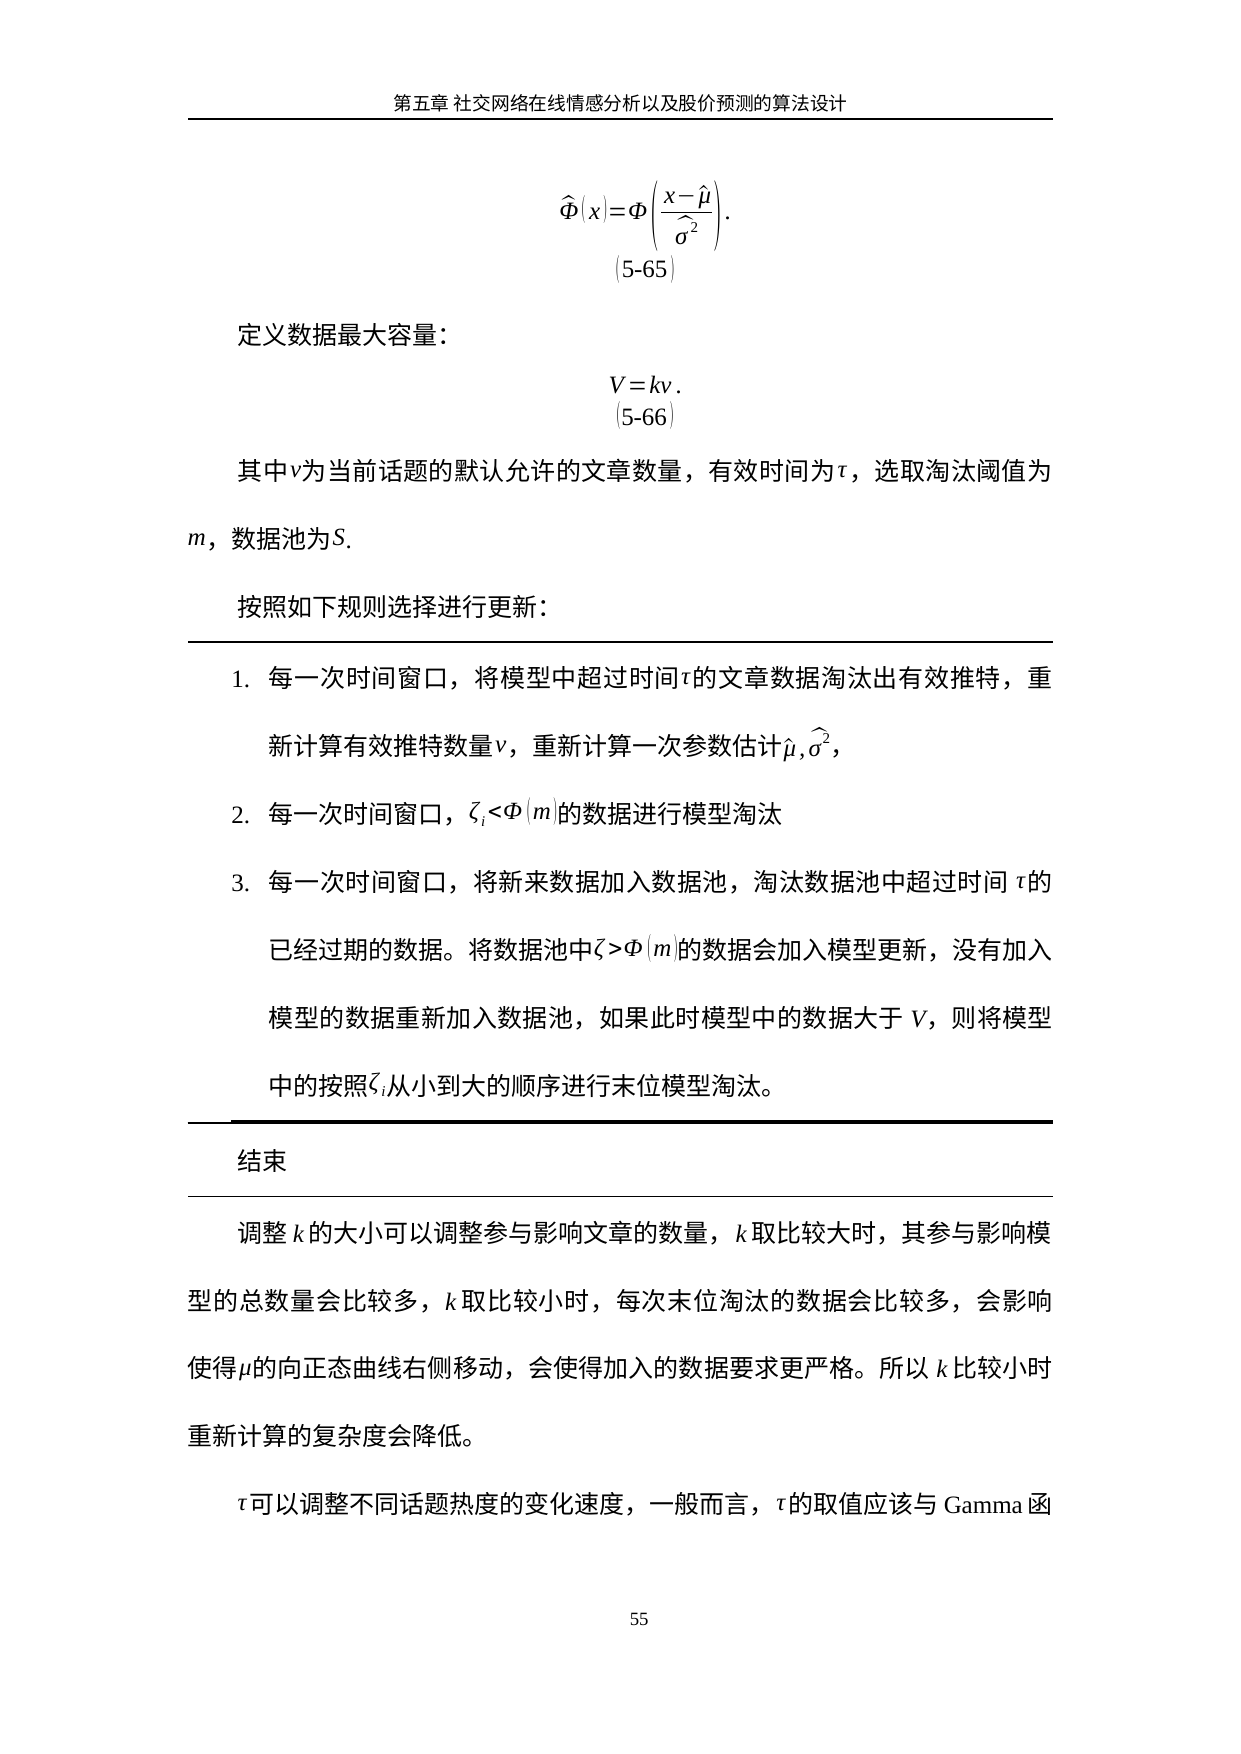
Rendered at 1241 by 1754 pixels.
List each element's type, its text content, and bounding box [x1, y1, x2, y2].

text 按照如下规则选择进行更新： [187, 571, 1053, 643]
text 定义数据最大容量： [187, 300, 1053, 368]
list 每一次时间窗口，将新来数据加入数据池，淘汰数据池中超过时间 的已经过期的数据。将数据池中的数据会加入模型更新，没有加入模型的数据重新加入数据池，如果此时模型中的数据大于V，则将模型中的按照从小到大的顺序进行末位模型淘汰。 [231, 847, 1053, 1120]
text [187, 1469, 1053, 1537]
list 每一次时间窗口，将模型中超过时间的文章数据淘汰出有效推特，重新计算有效推特数量，重新计算一次参数估计， [231, 643, 1053, 779]
text 结束 [187, 1123, 1053, 1197]
text 调整k的大小可以调整参与影响文章的数量，k取比较大时，其参与影响模型的总数量会比较多，k取比较小时，每次末位淘汰的数据会比较多，会影响使得的向正态曲线右侧移动，会使得加入的数据要求更严格。所以k比较小时重新计算的复杂度会降低。 [187, 1197, 1053, 1469]
text 其中为当前话题的默认允许的文章数量，有效时间为，选取淘汰阈值为，数据池为. [187, 436, 1053, 571]
list 每一次时间窗口，的数据进行模型淘汰 [231, 779, 1053, 847]
